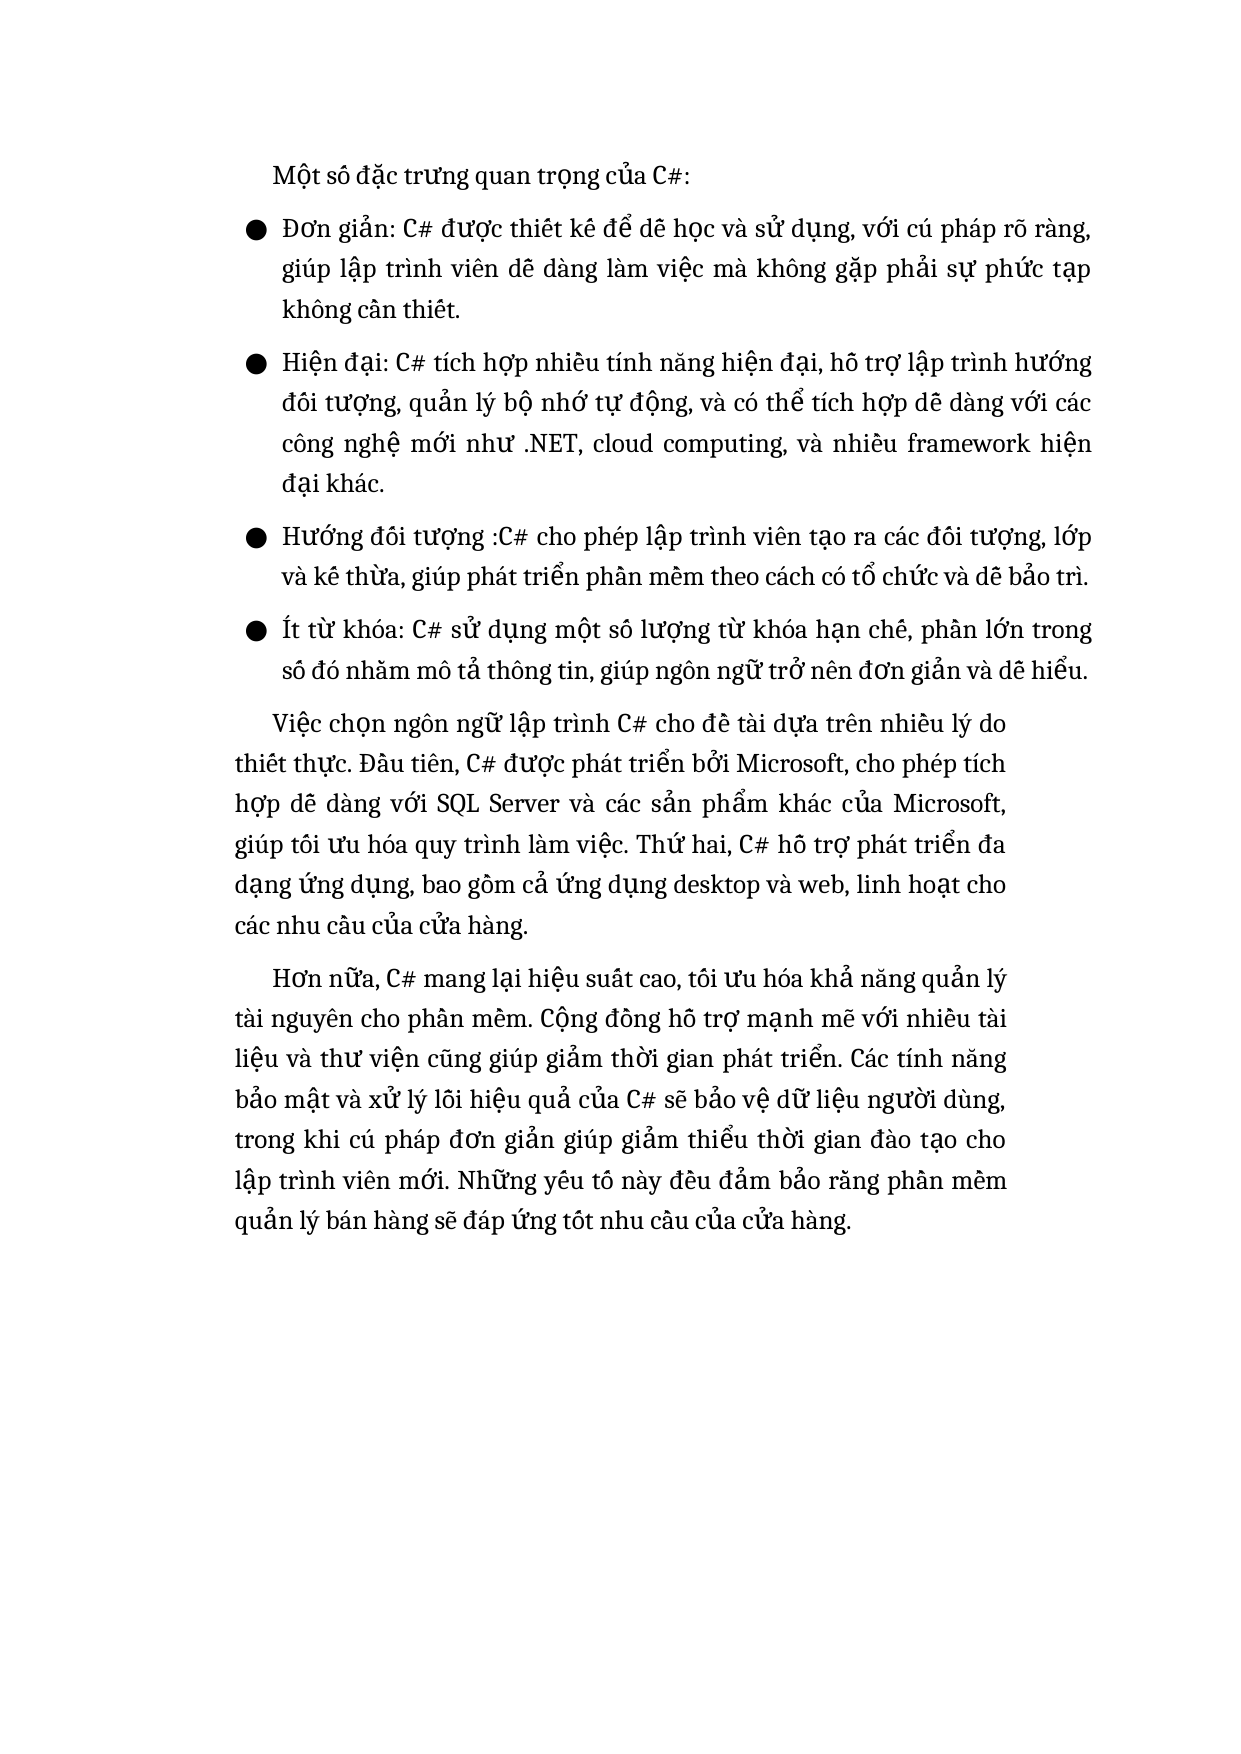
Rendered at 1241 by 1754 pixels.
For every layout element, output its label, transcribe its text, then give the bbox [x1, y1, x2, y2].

text Hơn nữa, C# mang lại hiệu suất cao, tối ưu hóa khả năng quản lý tài nguyên cho phần mềm. Cộng đồng hỗ trợ mạnh mẽ với nhiều tài liệu và thư viện cũng giúp giảm thời gian phát triển. Các tính năng bảo mật và xử lý lỗi hiệu quả của C# sẽ bảo vệ dữ liệu người dùng, trong khi cú pháp đơn giản giúp giảm thiểu thời gian đào tạo cho lập trình viên mới. Những yếu tố này đều đảm bảo rằng phần mềm quản lý bán hàng sẽ đáp ứng tốt nhu cầu của cửa hàng. [234, 963, 1007, 1236]
list Ít từ khóa: C# sử dụng một số lượng từ khóa hạn chế, phần lớn trong số đó nhằm mô tả thông tin, giúp ngôn ngữ trở nên đơn giản và dễ hiểu. [244, 614, 1092, 686]
list Đơn giản: C# được thiết kế để dễ học và sử dụng, với cú pháp rõ ràng, giúp lập trình viên dễ dàng làm việc mà không gặp phải sự phức tạp không cần thiết. [244, 213, 1092, 325]
list Hướng đối tượng :C# cho phép lập trình viên tạo ra các đối tượng, lớp và kế thừa, giúp phát triển phần mềm theo cách có tổ chức và dễ bảo trì. [244, 521, 1092, 593]
list Hiện đại: C# tích hợp nhiều tính năng hiện đại, hỗ trợ lập trình hướng đối tượng, quản lý bộ nhớ tự động, và có thể tích hợp dễ dàng với các công nghệ mới như .NET, cloud computing, và nhiều framework hiện đại khác. [244, 347, 1092, 499]
text Một số đặc trưng quan trọng của C#: [234, 160, 1007, 191]
text Việc chọn ngôn ngữ lập trình C# cho đề tài dựa trên nhiều lý do thiết thực. Đầu tiên, C# được phát triển bởi Microsoft, cho phép tích hợp dễ dàng với SQL Server và các sản phẩm khác của Microsoft, giúp tối ưu hóa quy trình làm việc. Thứ hai, C# hỗ trợ phát triển đa dạng ứng dụng, bao gồm cả ứng dụng desktop và web, linh hoạt cho các nhu cầu của cửa hàng. [234, 708, 1007, 941]
